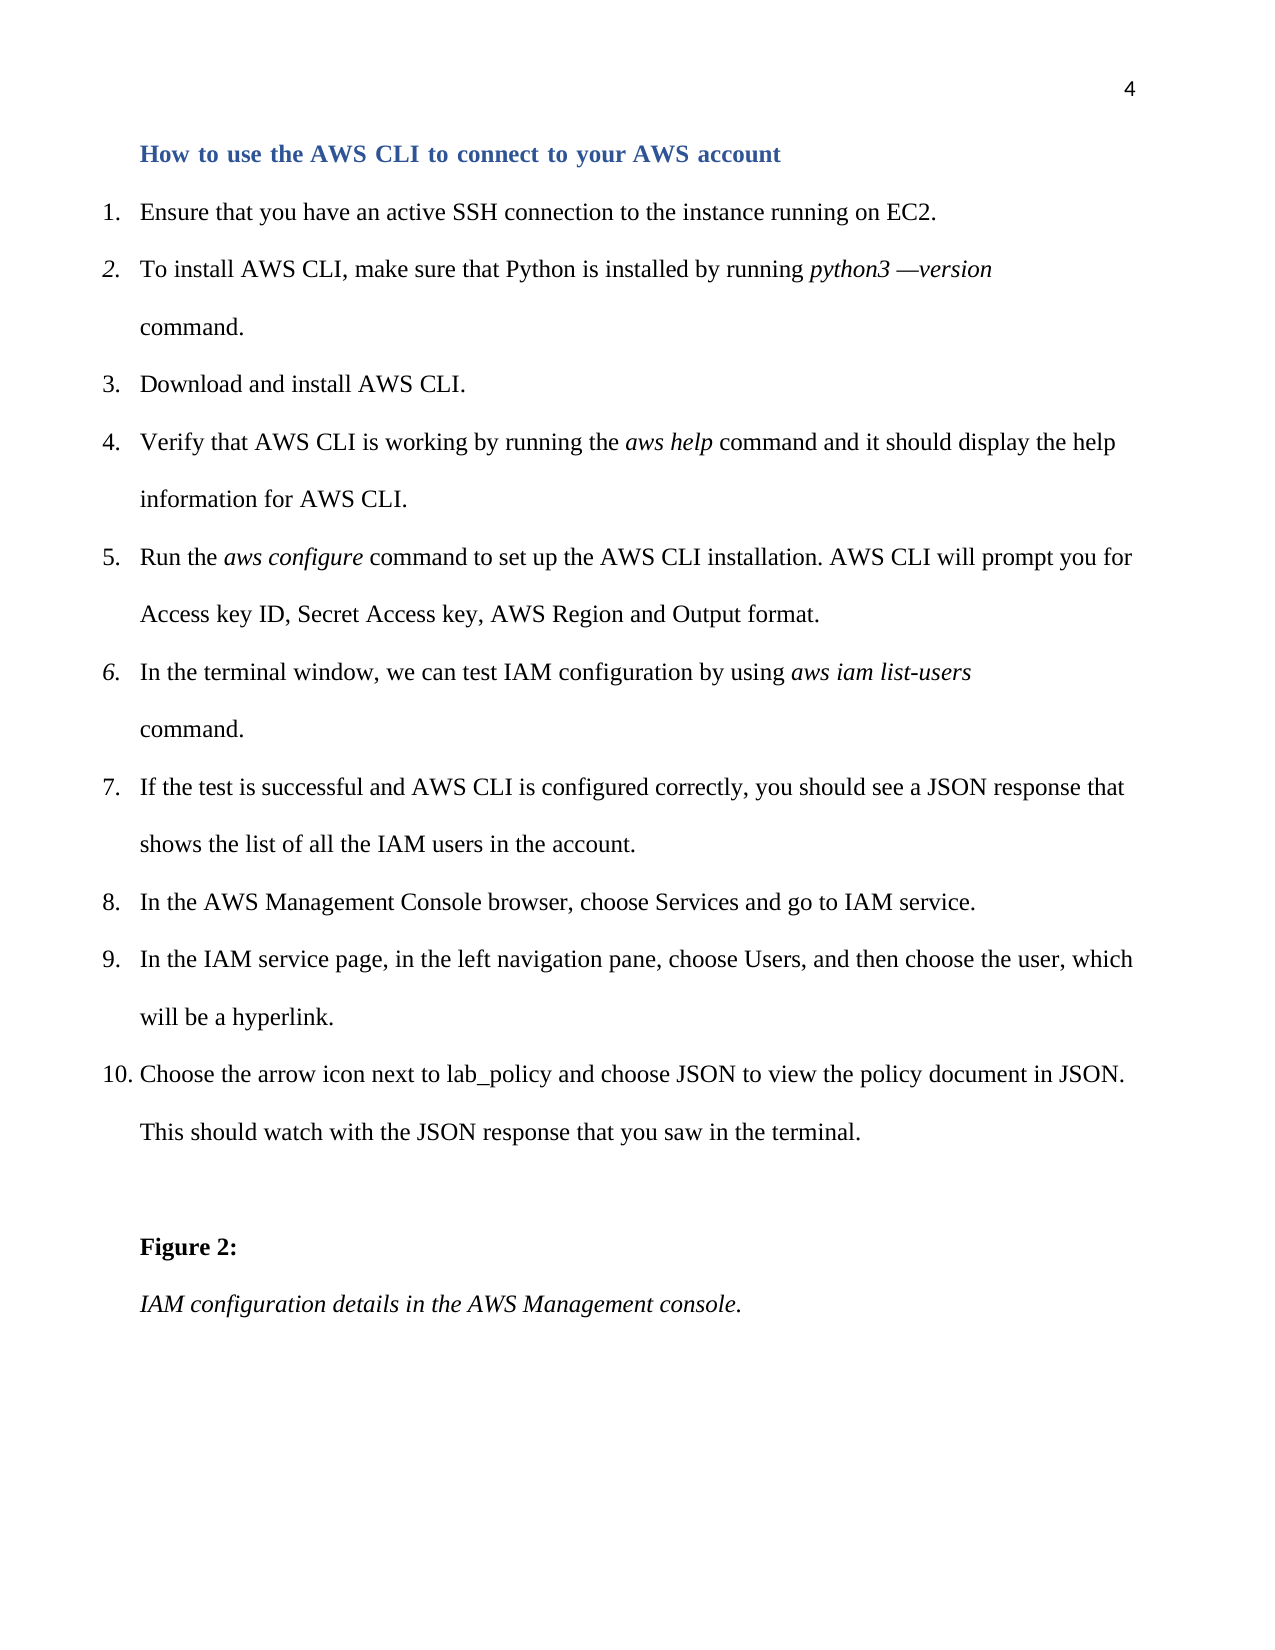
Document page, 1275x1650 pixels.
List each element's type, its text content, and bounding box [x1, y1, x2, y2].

list Choose the arrow icon next to lab_policy and choose JSON to view the policy document in JSON. This should watch with the JSON response that you saw in the terminal. [102, 1059, 1135, 1146]
list In the AWS Management Console browser, choose Services and go to IAM service. [102, 887, 1135, 916]
list To install AWS CLI, make sure that Python is installed by running python3 —version [102, 254, 1135, 283]
text command. [139, 714, 1135, 743]
list Run the aws configure command to set up the AWS CLI installation. AWS CLI will prompt you for Access key ID, Secret Access key, AWS Region and Output format. [102, 542, 1135, 628]
list IAM configuration details in the AWS Management console. [139, 1289, 1135, 1318]
text command. [139, 312, 1135, 341]
list Figure 2: [139, 1232, 1135, 1261]
list Download and install AWS CLI. [102, 369, 1135, 398]
list In the terminal window, we can test IAM configuration by using aws iam list-users [102, 657, 1135, 686]
list If the test is successful and AWS CLI is configured correctly, you should see a JSON response that shows the list of all the IAM users in the account. [102, 772, 1135, 858]
list In the IAM service page, in the left navigation pane, choose Users, and then choose the user, which will be a hyperlink. [102, 944, 1135, 1031]
subtitle How to use the AWS CLI to connect to your AWS account [139, 139, 1135, 168]
list Ensure that you have an active SSH connection to the instance running on EC2. [102, 197, 1135, 226]
list Verify that AWS CLI is working by running the aws help command and it should display the help information for AWS CLI. [102, 427, 1135, 513]
